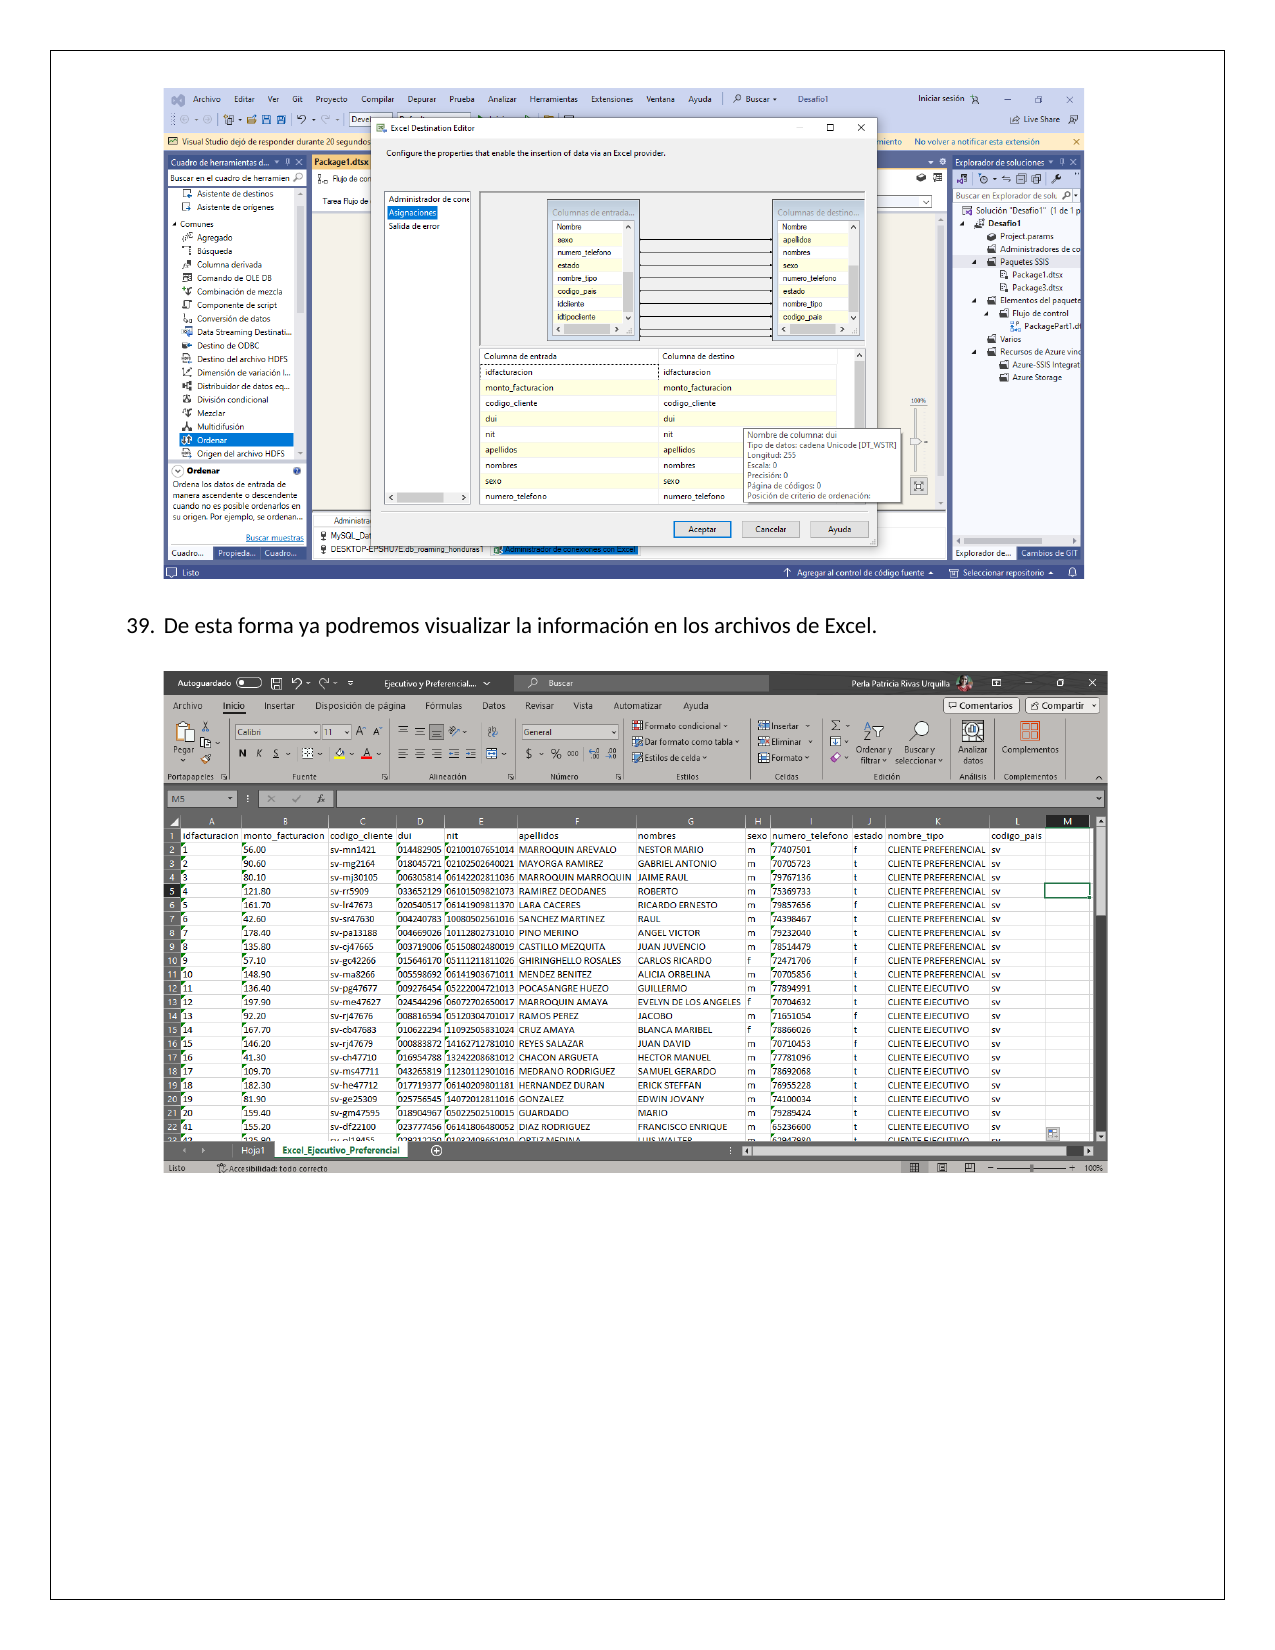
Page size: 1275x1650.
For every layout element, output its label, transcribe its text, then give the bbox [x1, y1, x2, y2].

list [126, 89, 1181, 609]
picture [163, 88, 1085, 579]
picture [163, 671, 1108, 1173]
